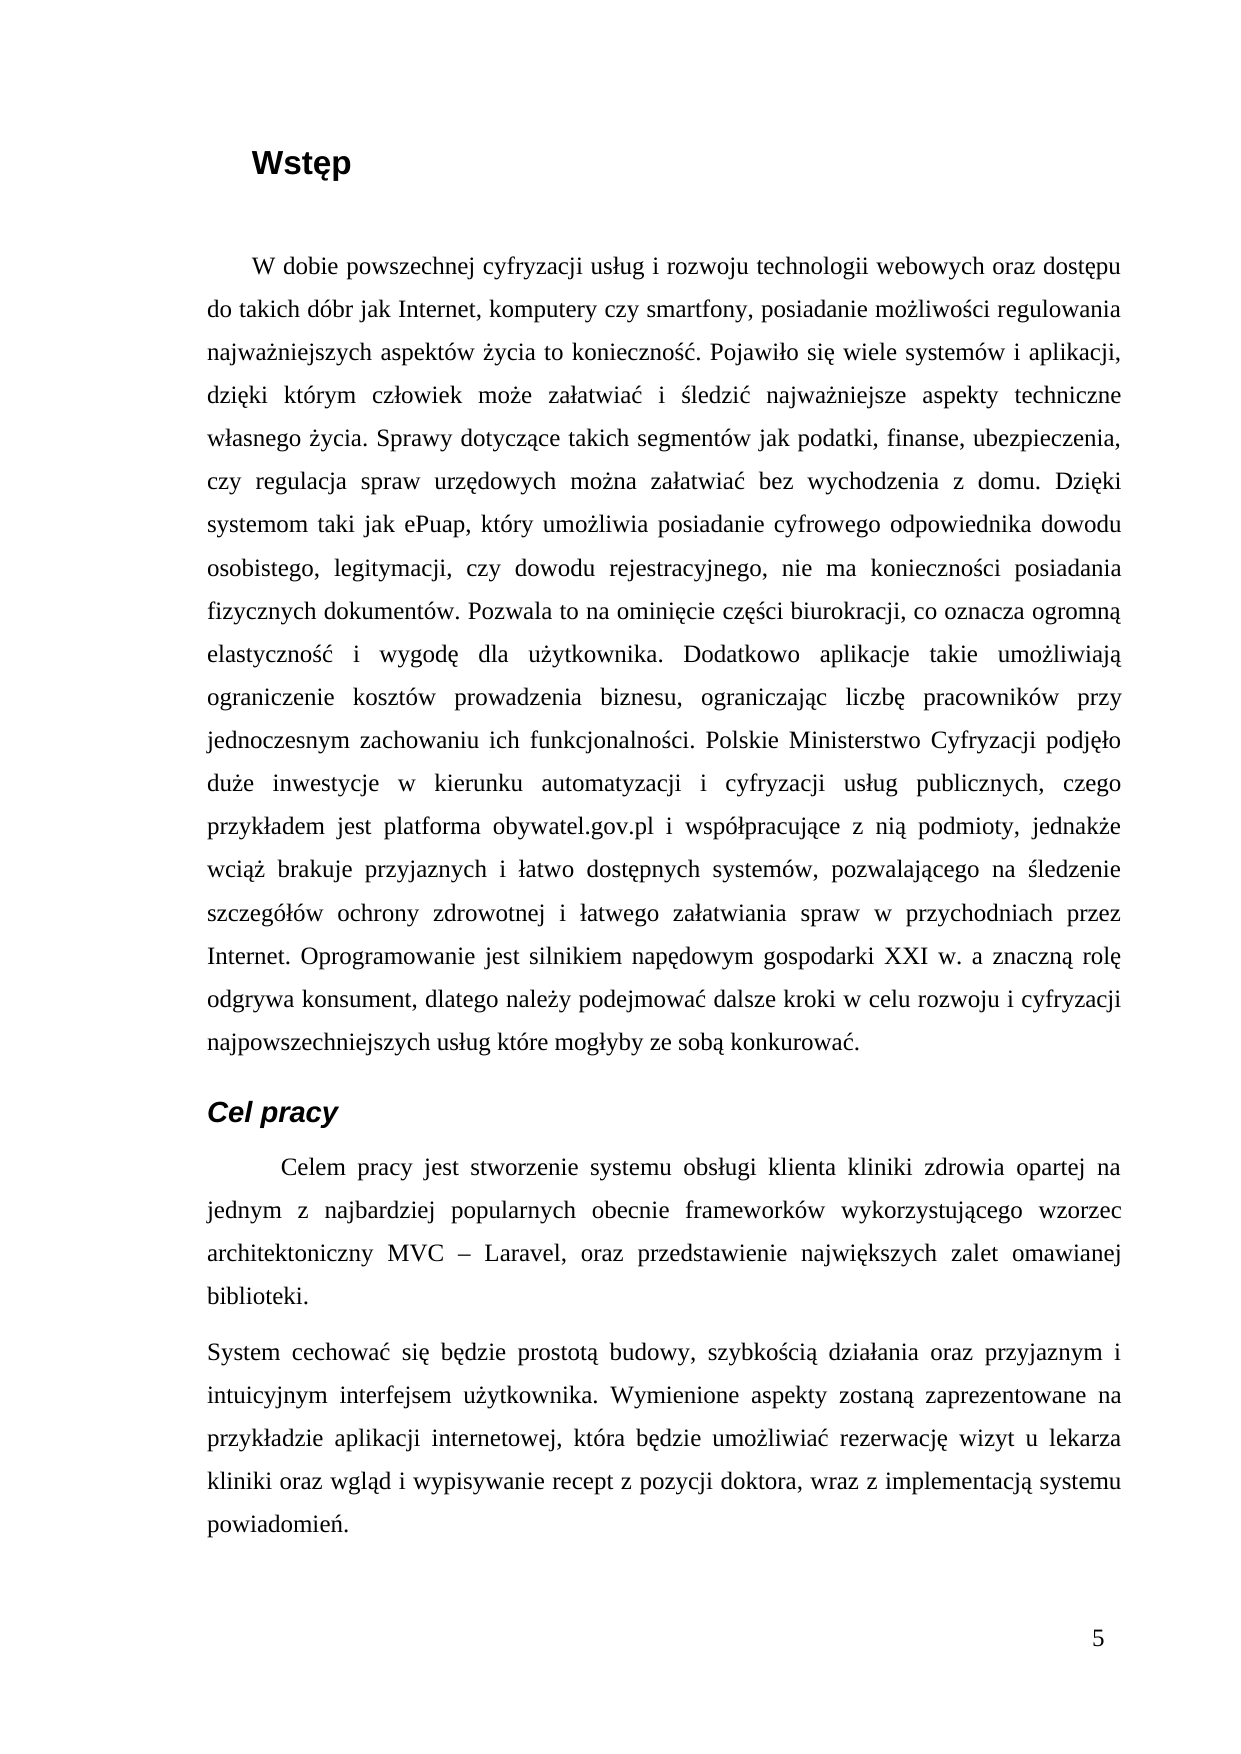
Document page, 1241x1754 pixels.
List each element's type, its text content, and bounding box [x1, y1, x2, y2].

subtitle Wstęp [252, 143, 1122, 182]
text W dobie powszechnej cyfryzacji usług i rozwoju technologii webowych oraz dostępu do takich dóbr jak Internet, komputery czy smartfony, posiadanie możliwości regulowania najważniejszych aspektów życia to konieczność. Pojawiło się wiele systemów i aplikacji, dzięki którym człowiek może załatwiać i śledzić najważniejsze aspekty techniczne własnego życia. Sprawy dotyczące takich segmentów jak podatki, finanse, ubezpieczenia, czy regulacja spraw urzędowych można załatwiać bez wychodzenia z domu. Dzięki systemom taki jak ePuap, który umożliwia posiadanie cyfrowego odpowiednika dowodu osobistego, legitymacji, czy dowodu rejestracyjnego, nie ma konieczności posiadania fizycznych dokumentów. Pozwala to na ominięcie części biurokracji, co oznacza ogromną elastyczność i wygodę dla użytkownika. Dodatkowo aplikacje takie umożliwiają ograniczenie kosztów prowadzenia biznesu, ograniczając liczbę pracowników przy jednoczesnym zachowaniu ich funkcjonalności. Polskie Ministerstwo Cyfryzacji podjęło duże inwestycje w kierunku automatyzacji i cyfryzacji usług publicznych, czego przykładem jest platforma obywatel.gov.pl i współpracujące z nią podmioty, jednakże wciąż brakuje przyjaznych i łatwo dostępnych systemów, pozwalającego na śledzenie szczegółów ochrony zdrowotnej i łatwego załatwiania spraw w przychodniach przez Internet. Oprogramowanie jest silnikiem napędowym gospodarki XXI w. a znaczną rolę odgrywa konsument, dlatego należy podejmować dalsze kroki w celu rozwoju i cyfryzacji najpowszechniejszych usług które mogłyby ze sobą konkurować. [207, 251, 1122, 1056]
text System cechować się będzie prostotą budowy, szybkością działania oraz przyjaznym i intuicyjnym interfejsem użytkownika. Wymienione aspekty zostaną zaprezentowane na przykładzie aplikacji internetowej, która będzie umożliwiać rezerwację wizyt u lekarza kliniki oraz wgląd i wypisywanie recept z pozycji doktora, wraz z implementacją systemu powiadomień. [207, 1337, 1122, 1538]
subtitle Cel pracy [207, 1095, 1122, 1129]
text Celem pracy jest stworzenie systemu obsługi klienta kliniki zdrowia opartej na jednym z najbardziej popularnych obecnie frameworków wykorzystującego wzorzec architektoniczny MVC – Laravel, oraz przedstawienie największych zalet omawianej biblioteki. [207, 1152, 1122, 1310]
